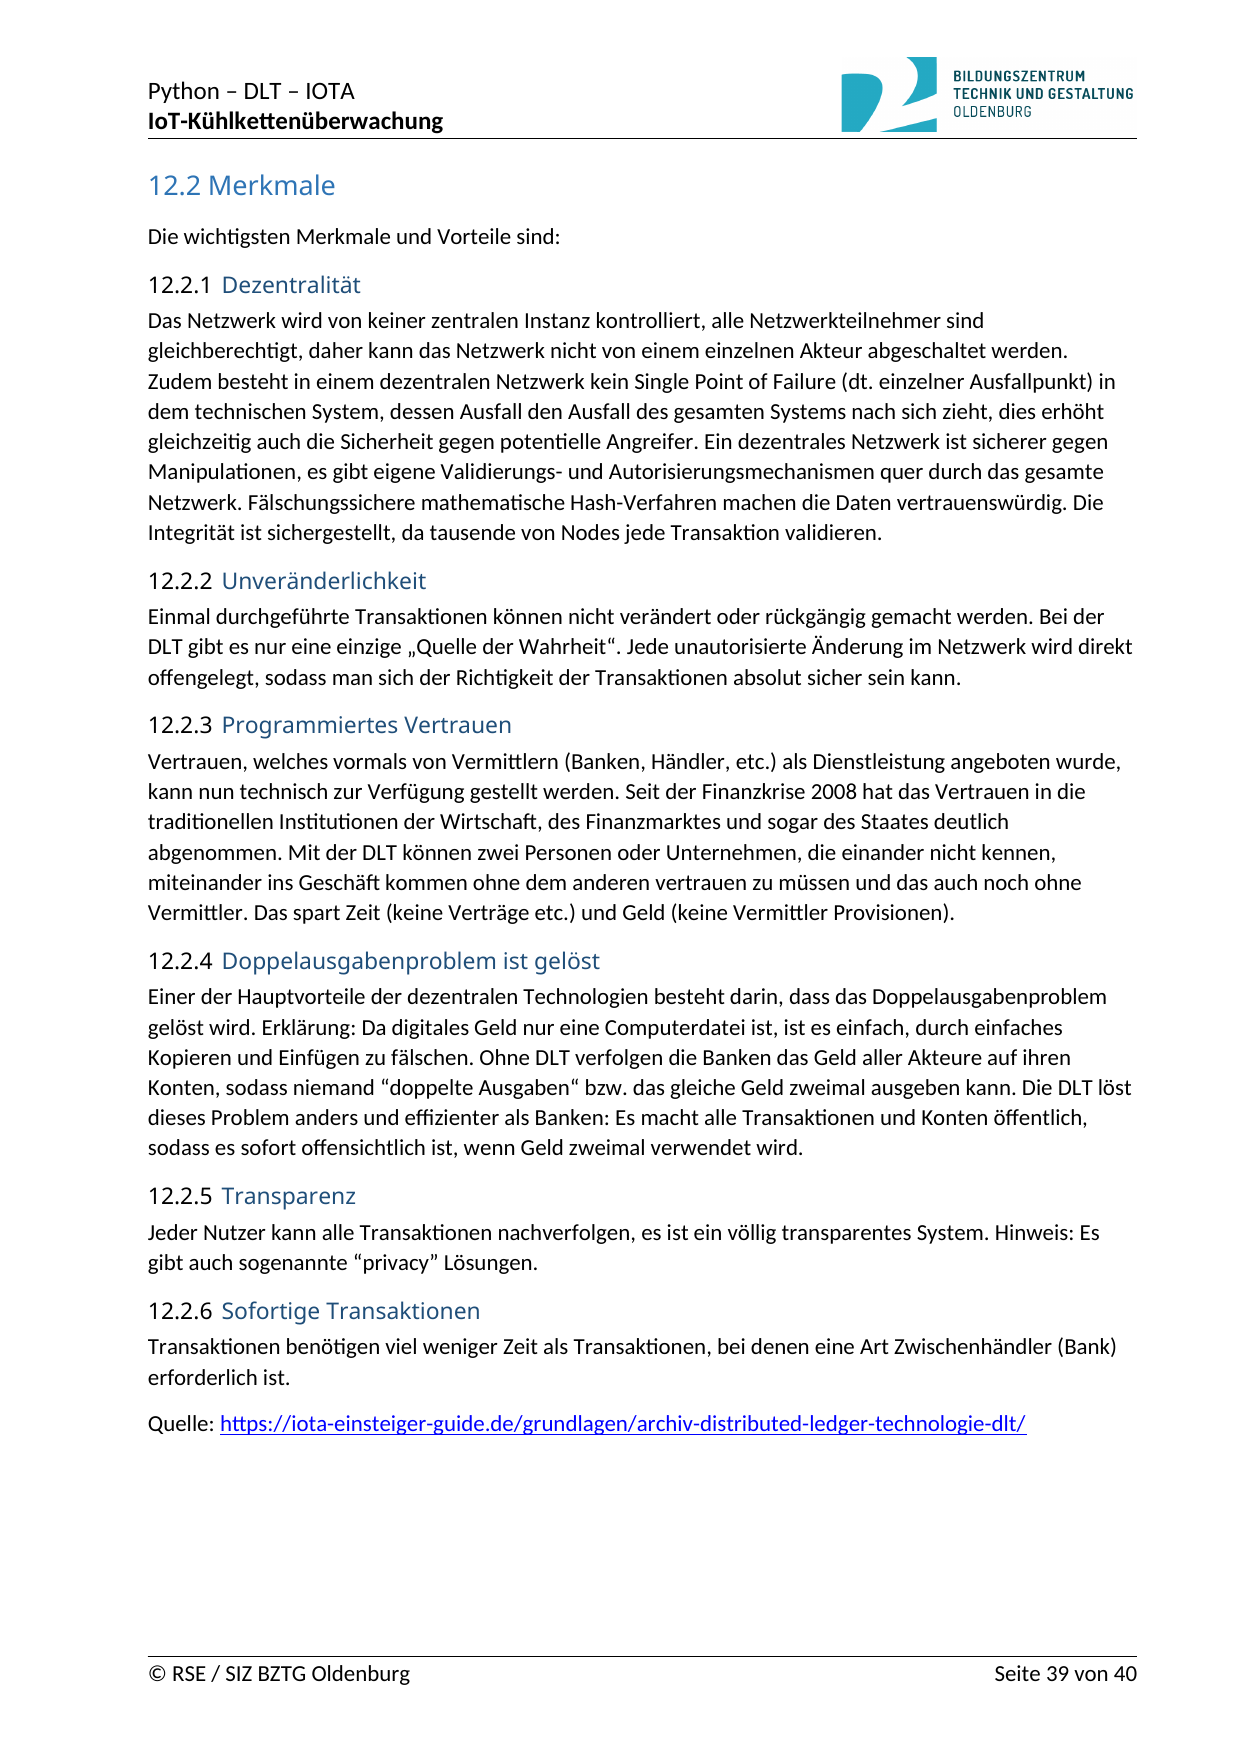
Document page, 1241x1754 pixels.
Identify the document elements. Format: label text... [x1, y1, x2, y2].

text Das Netzwerk wird von keiner zentralen Instanz kontrolliert, alle Netzwerkteilnehmer sind gleichberechtigt, daher kann das Netzwerk nicht von einem einzelnen Akteur abgeschaltet werden. Zudem besteht in einem dezentralen Netzwerk kein Single Point of Failure (dt. einzelner Ausfallpunkt) in dem technischen System, dessen Ausfall den Ausfall des gesamten Systems nach sich zieht, dies erhöht gleichzeitig auch die Sicherheit gegen potentielle Angreifer. Ein dezentrales Netzwerk ist sicherer gegen Manipulationen, es gibt eigene Validierungs- und Autorisierungsmechanismen quer durch das gesamte Netzwerk. Fälschungssichere mathematische Hash-Verfahren machen die Daten vertrauenswürdig. Die Integrität ist sichergestellt, da tausende von Nodes jede Transaktion validieren. [148, 306, 1137, 546]
subtitle Transparenz [148, 1180, 1137, 1212]
subtitle Dezentralität [148, 269, 1137, 300]
text Die wichtigsten Merkmale und Vorteile sind: [148, 222, 1137, 250]
text Vertrauen, welches vormals von Vermittlern (Banken, Händler, etc.) als Dienstleistung angeboten wurde, kann nun technisch zur Verfügung gestellt werden. Seit der Finanzkrise 2008 hat das Vertrauen in die traditionellen Institutionen der Wirtschaft, des Finanzmarktes und sogar des Staates deutlich abgenommen. Mit der DLT können zwei Personen oder Unternehmen, die einander nicht kennen, miteinander ins Geschäft kommen ohne dem anderen vertrauen zu müssen und das auch noch ohne Vermittler. Das spart Zeit (keine Verträge etc.) und Geld (keine Vermittler Provisionen). [148, 747, 1137, 926]
text Einer der Hauptvorteile der dezentralen Technologien besteht darin, dass das Doppelausgabenproblem gelöst wird. Erklärung: Da digitales Geld nur eine Computerdatei ist, ist es einfach, durch einfaches Kopieren und Einfügen zu fälschen. Ohne DLT verfolgen die Banken das Geld aller Akteure auf ihren Konten, sodass niemand “doppelte Ausgaben“ bzw. das gleiche Geld zweimal ausgeben kann. Die DLT löst dieses Problem anders und effizienter als Banken: Es macht alle Transaktionen und Konten öffentlich, sodass es sofort offensichtlich ist, wenn Geld zweimal verwendet wird. [148, 982, 1137, 1161]
text Quelle: https://iota-einsteiger-guide.de/grundlagen/archiv-distributed-ledger-technologie-dlt/ [148, 1409, 1137, 1437]
text Transaktionen benötigen viel weniger Zeit als Transaktionen, bei denen eine Art Zwischenhändler (Bank) erforderlich ist. [148, 1332, 1137, 1391]
subtitle Doppelausgabenproblem ist gelöst [148, 945, 1137, 976]
subtitle Unveränderlichkeit [148, 565, 1137, 596]
text Einmal durchgeführte Transaktionen können nicht verändert oder rückgängig gemacht werden. Bei der DLT gibt es nur eine einzige „Quelle der Wahrheit“. Jede unautorisierte Änderung im Netzwerk wird direkt offengelegt, sodass man sich der Richtigkeit der Transaktionen absolut sicher sein kann. [148, 602, 1137, 691]
subtitle Programmiertes Vertrauen [148, 709, 1137, 741]
picture [841, 57, 1137, 132]
subtitle Sofortige Transaktionen [148, 1295, 1137, 1326]
text Jeder Nutzer kann alle Transaktionen nachverfolgen, es ist ein völlig transparentes System. Hinweis: Es gibt auch sogenannte “privacy” Lösungen. [148, 1218, 1137, 1276]
subtitle Merkmale [148, 167, 1137, 203]
